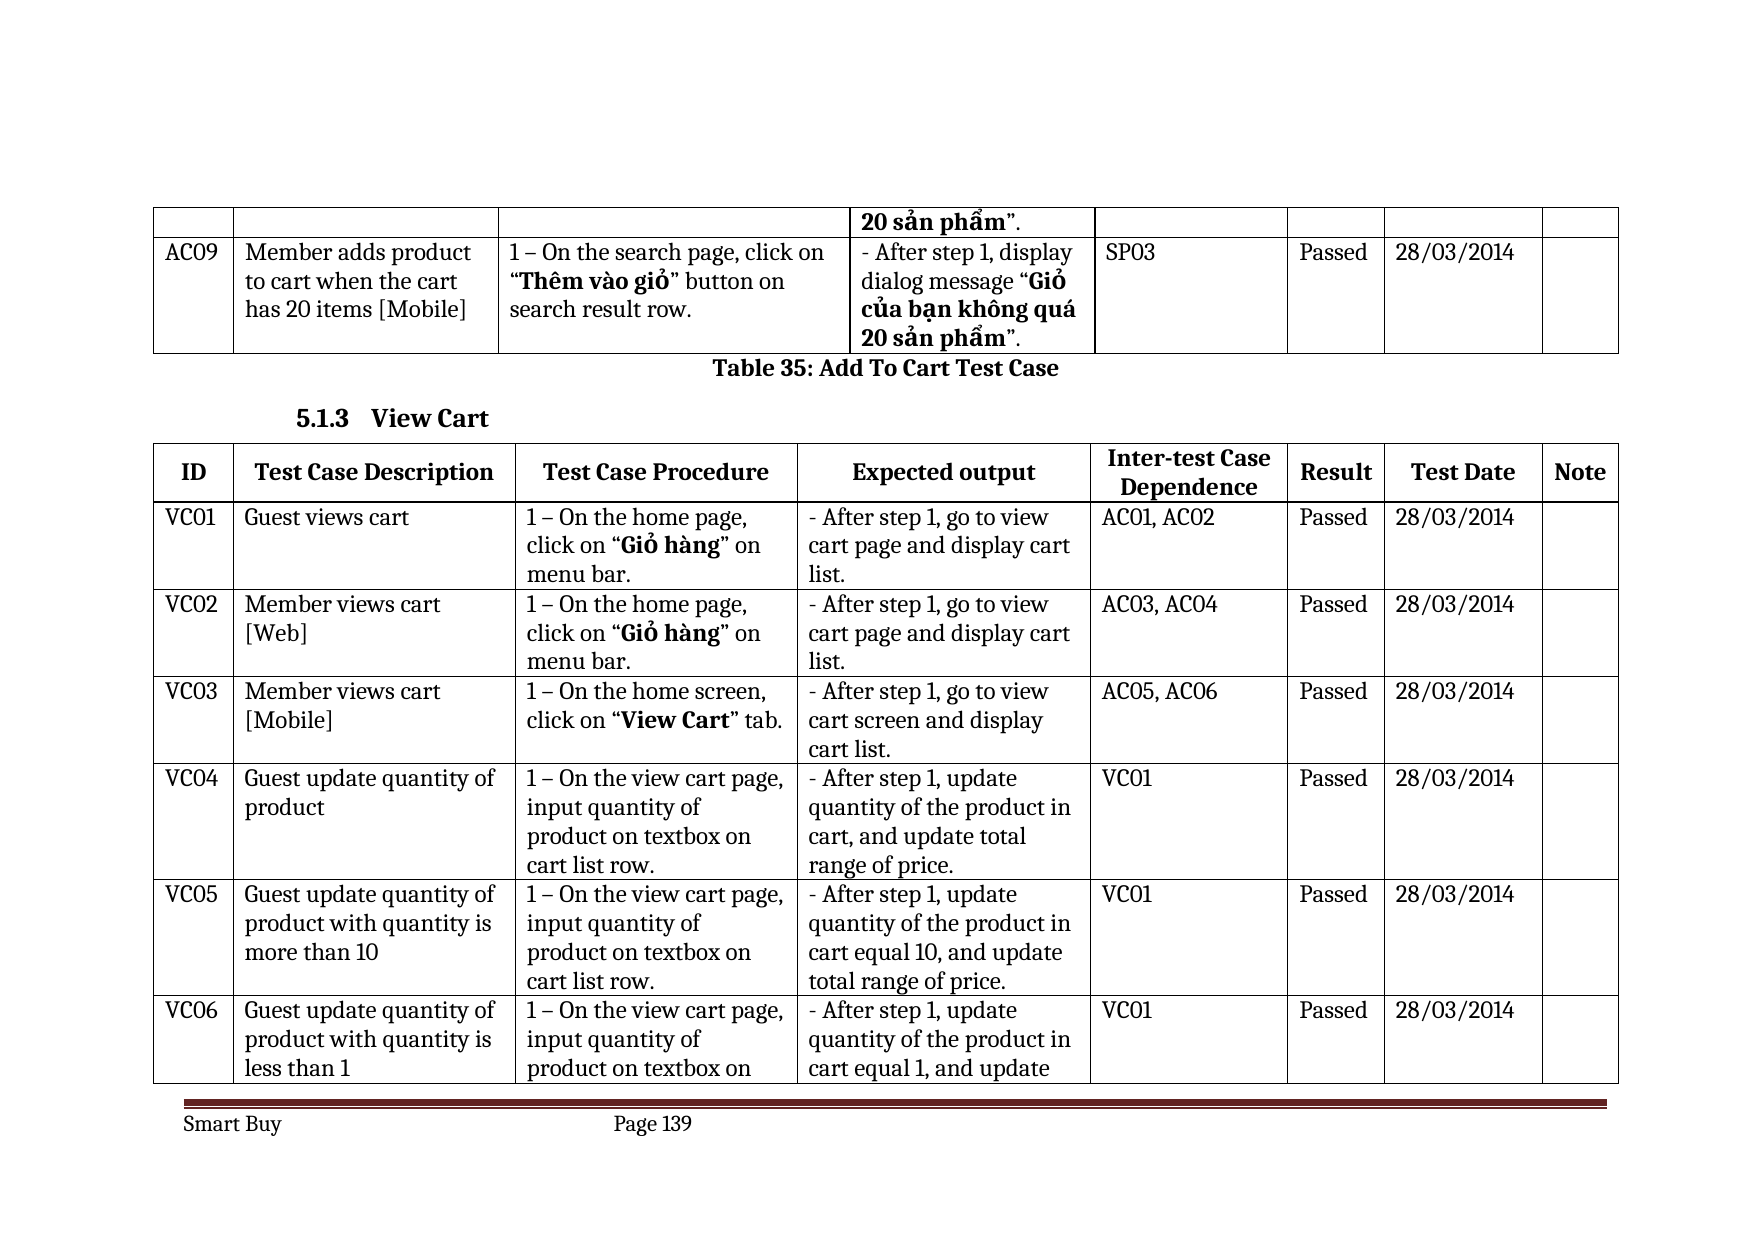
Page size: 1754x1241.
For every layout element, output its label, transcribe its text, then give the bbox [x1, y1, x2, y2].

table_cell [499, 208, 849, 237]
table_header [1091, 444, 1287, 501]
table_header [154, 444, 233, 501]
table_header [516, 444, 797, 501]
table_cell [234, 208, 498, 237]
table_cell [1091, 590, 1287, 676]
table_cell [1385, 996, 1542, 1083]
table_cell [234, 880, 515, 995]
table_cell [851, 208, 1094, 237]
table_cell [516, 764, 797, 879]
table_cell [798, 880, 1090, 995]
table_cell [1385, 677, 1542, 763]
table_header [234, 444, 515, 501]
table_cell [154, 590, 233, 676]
subtitle View Cart [296, 403, 1607, 434]
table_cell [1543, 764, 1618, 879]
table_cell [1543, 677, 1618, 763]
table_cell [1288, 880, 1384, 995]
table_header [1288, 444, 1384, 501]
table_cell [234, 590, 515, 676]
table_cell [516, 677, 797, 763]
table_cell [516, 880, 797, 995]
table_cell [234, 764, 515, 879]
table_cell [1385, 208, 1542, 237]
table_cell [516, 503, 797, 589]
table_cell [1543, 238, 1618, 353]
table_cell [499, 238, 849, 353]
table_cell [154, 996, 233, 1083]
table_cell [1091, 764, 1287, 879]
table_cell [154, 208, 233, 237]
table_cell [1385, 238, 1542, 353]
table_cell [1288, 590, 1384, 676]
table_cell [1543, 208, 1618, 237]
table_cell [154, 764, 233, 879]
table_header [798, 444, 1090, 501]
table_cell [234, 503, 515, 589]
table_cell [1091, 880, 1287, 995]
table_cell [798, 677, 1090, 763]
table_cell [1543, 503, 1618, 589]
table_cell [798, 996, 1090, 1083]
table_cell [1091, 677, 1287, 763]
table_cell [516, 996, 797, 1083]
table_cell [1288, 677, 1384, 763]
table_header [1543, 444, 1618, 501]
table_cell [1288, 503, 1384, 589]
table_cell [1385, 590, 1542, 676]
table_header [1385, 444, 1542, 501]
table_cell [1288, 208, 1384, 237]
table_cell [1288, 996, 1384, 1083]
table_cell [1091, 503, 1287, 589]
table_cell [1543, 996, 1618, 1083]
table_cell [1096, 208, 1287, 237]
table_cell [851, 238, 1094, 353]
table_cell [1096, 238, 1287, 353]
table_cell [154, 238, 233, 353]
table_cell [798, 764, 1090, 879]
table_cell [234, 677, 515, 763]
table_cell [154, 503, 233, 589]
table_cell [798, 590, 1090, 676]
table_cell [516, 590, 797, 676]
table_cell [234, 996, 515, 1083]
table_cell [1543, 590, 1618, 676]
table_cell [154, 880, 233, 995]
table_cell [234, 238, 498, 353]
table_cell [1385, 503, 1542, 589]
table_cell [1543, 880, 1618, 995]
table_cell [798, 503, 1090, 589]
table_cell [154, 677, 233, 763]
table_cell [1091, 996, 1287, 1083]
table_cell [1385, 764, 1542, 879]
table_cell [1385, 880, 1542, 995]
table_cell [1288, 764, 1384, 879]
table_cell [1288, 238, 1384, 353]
text Table 35: Add To Cart Test Case [165, 354, 1607, 383]
